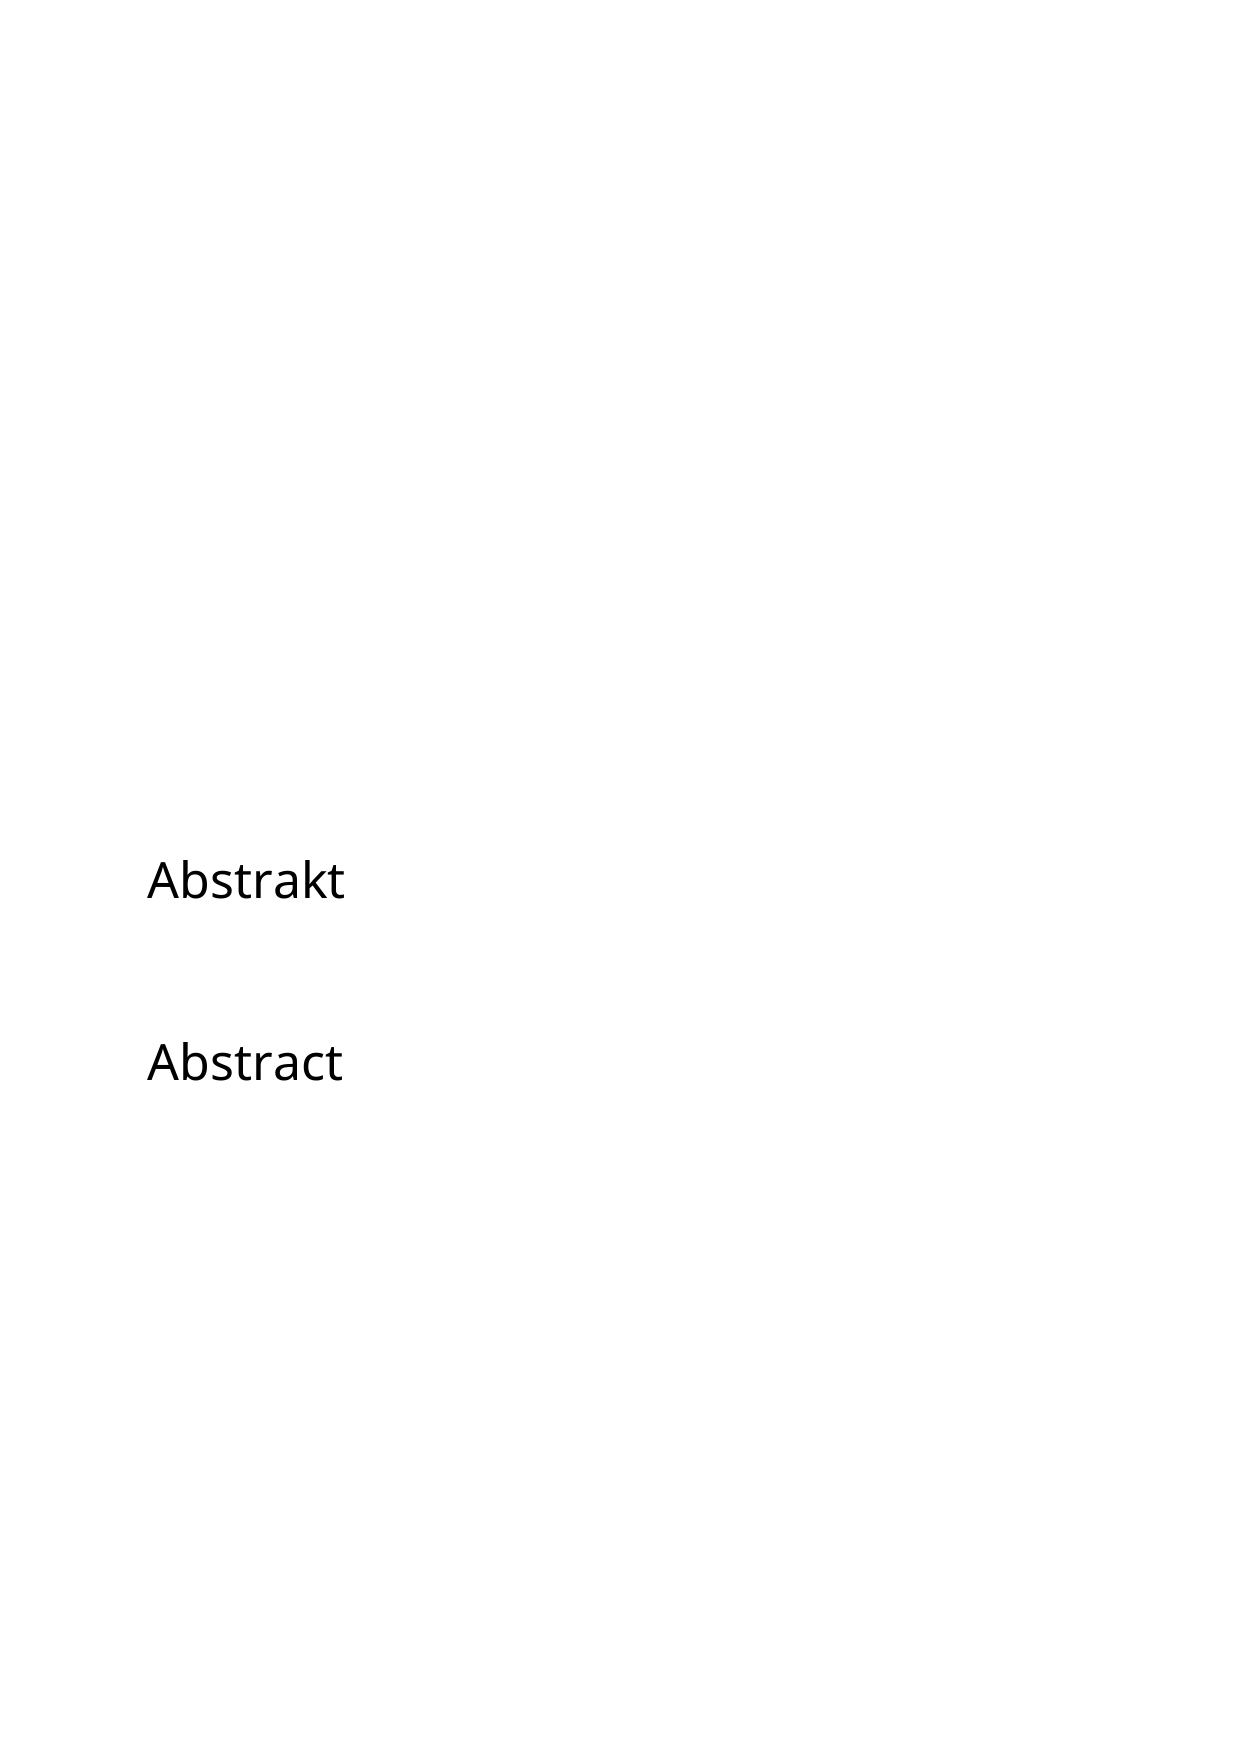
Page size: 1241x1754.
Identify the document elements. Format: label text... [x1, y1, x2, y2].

subtitle Abstract [148, 1027, 1093, 1096]
subtitle Abstrakt [148, 845, 1093, 913]
